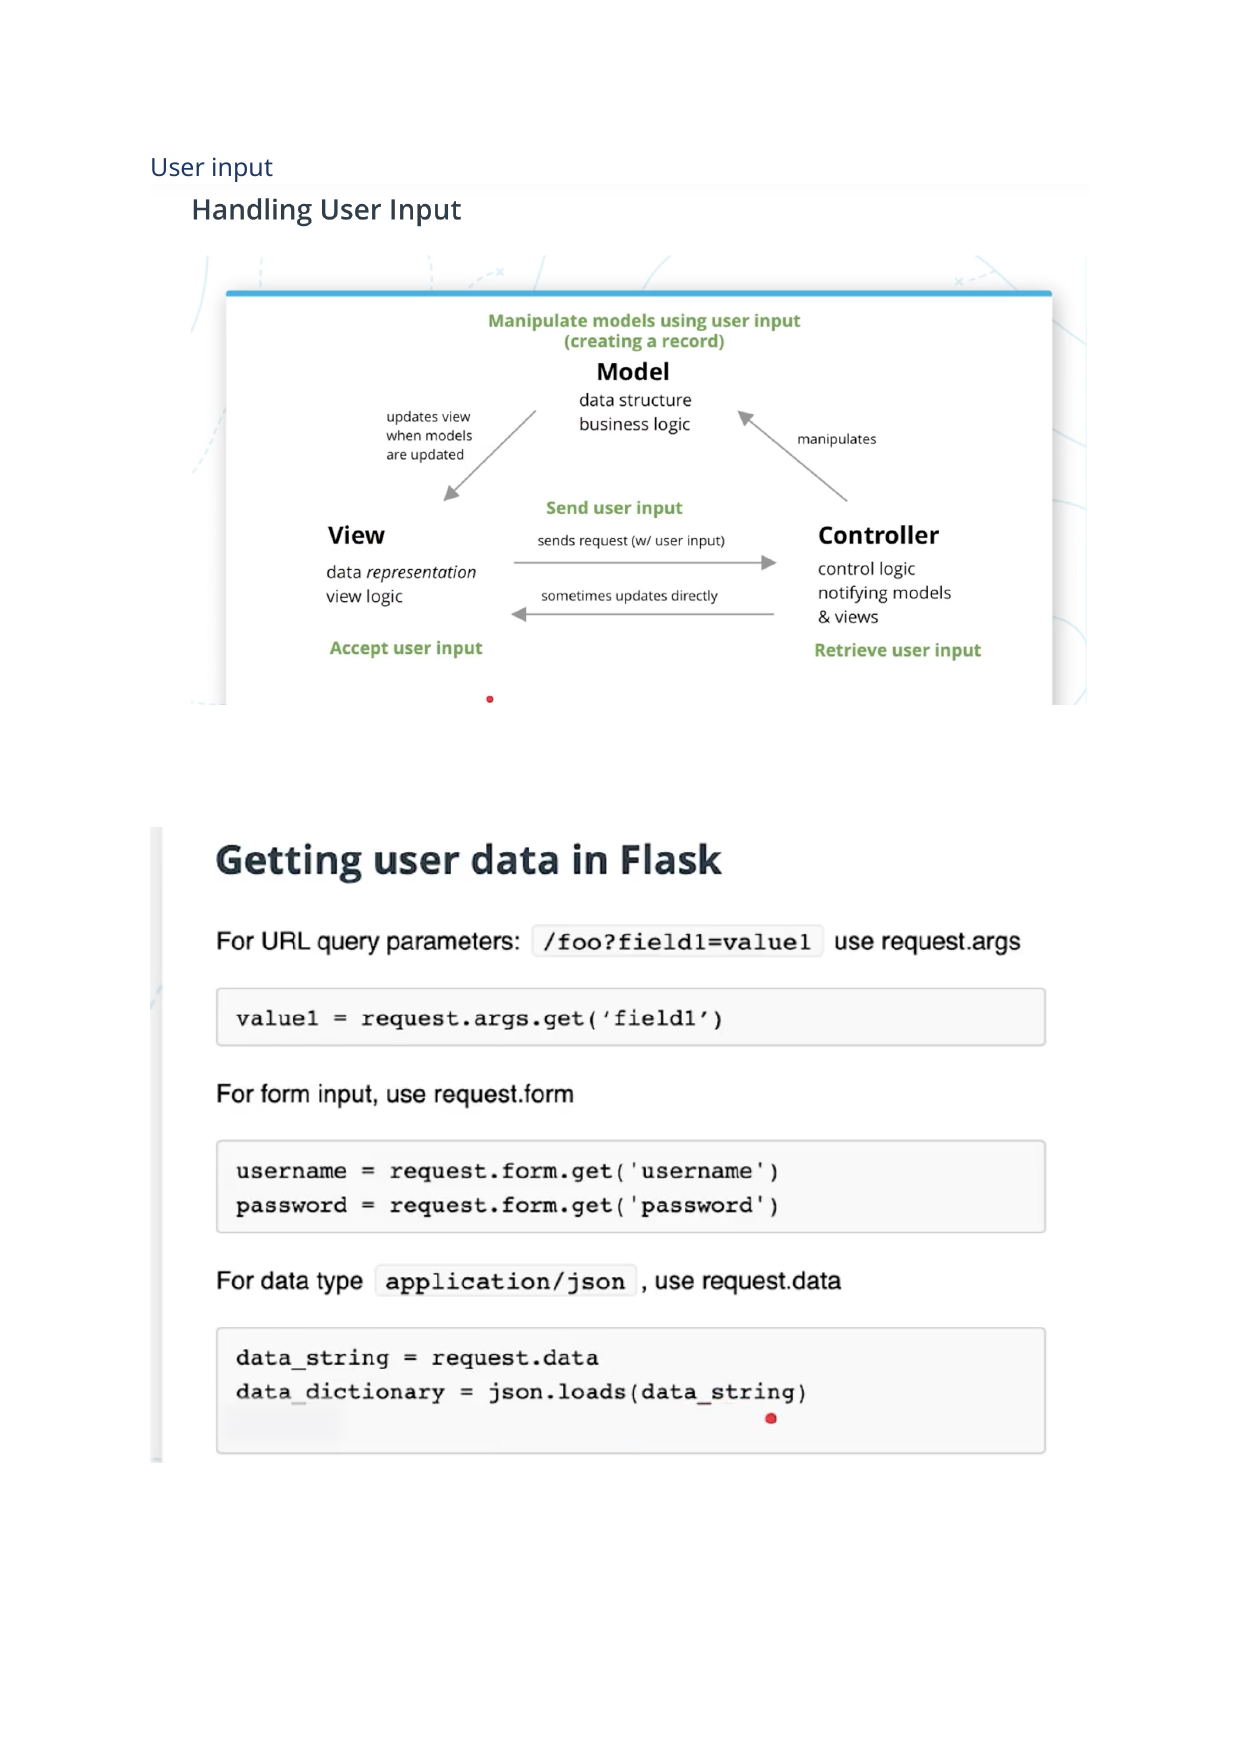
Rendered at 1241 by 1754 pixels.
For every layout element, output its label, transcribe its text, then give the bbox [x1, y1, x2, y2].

subtitle User input [150, 150, 1090, 184]
picture [150, 184, 1090, 705]
picture [150, 827, 1090, 1463]
